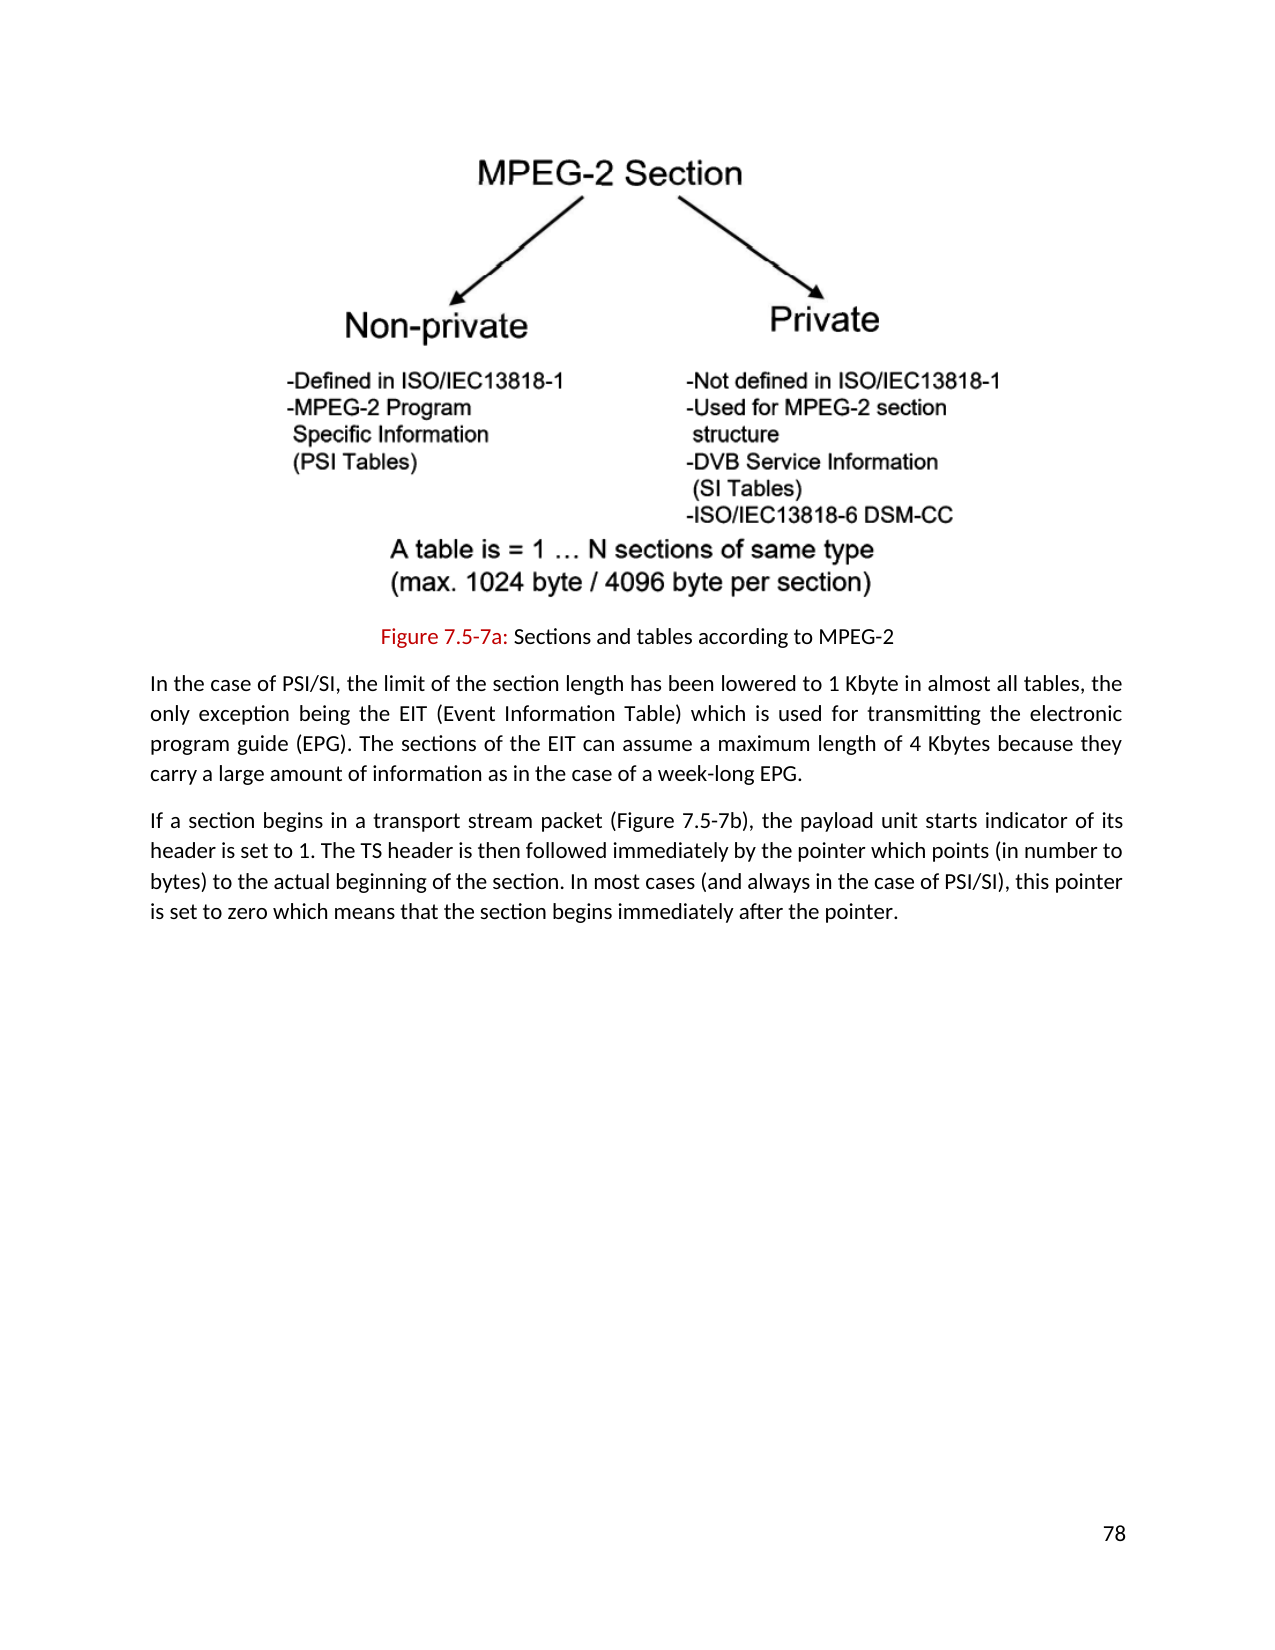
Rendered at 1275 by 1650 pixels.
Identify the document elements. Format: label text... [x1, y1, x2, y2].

text In the case of PSI/SI, the limit of the section length has been lowered to 1 Kbyte in almost all tables, the only exception being the EIT (Event Information Table) which is used for transmitting the electronic program guide (EPG). The sections of the EIT can assume a maximum length of 4 Kbytes because they carry a large amount of information as in the case of a week-long EPG. [150, 669, 1125, 787]
text Figure 7.5-7a: Sections and tables according to MPEG-2 [150, 622, 1125, 650]
text If a section begins in a transport stream packet (Figure 7.5-7b), the payload unit starts indicator of its header is set to 1. The TS header is then followed immediately by the pointer which points (in number to bytes) to the actual beginning of the section. In most cases (and always in the case of PSI/SI), this pointer is set to zero which means that the section begins immediately after the pointer. [150, 806, 1125, 925]
